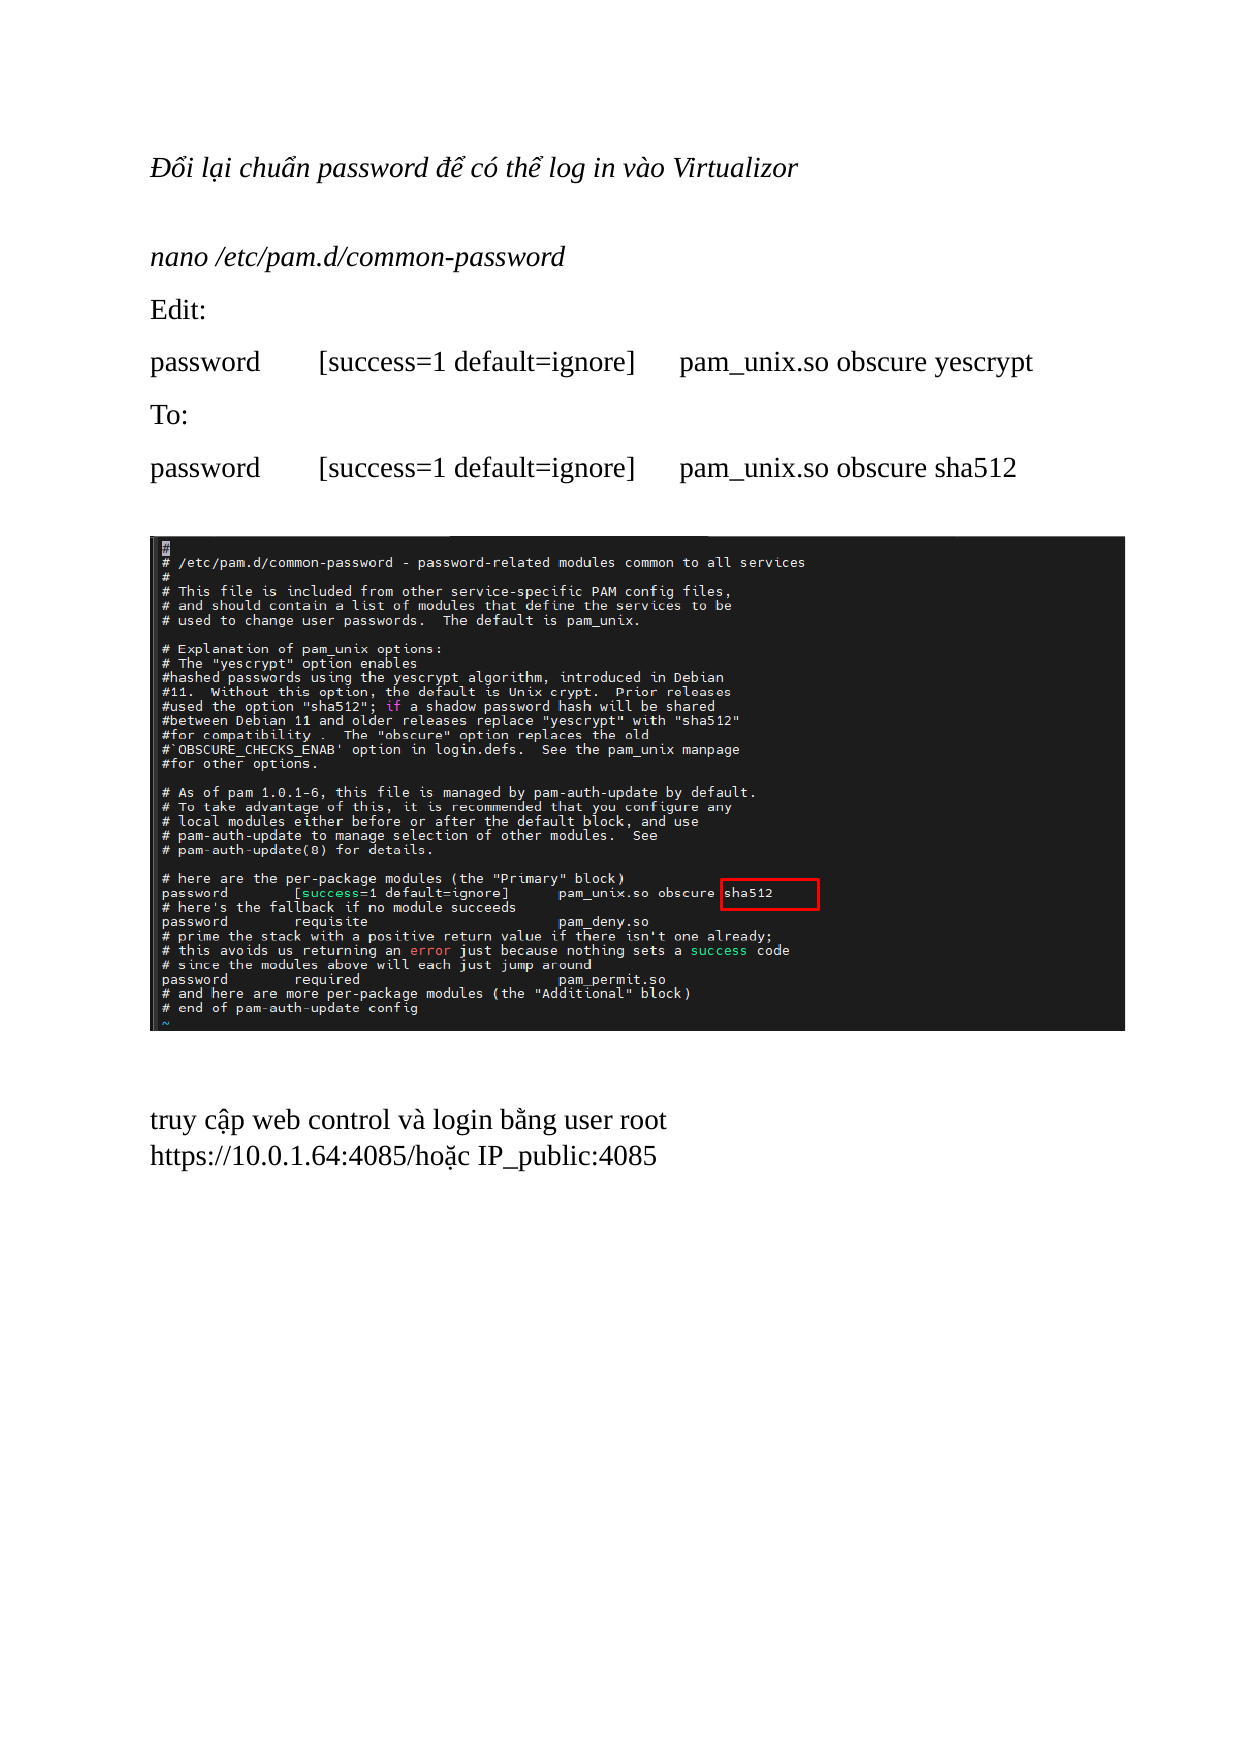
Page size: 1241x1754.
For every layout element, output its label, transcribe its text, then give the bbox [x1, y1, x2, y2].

text password [success=1 default=ignore] pam_unix.so obscure sha512 [150, 450, 1090, 517]
picture [150, 536, 1125, 1031]
text Edit: [150, 292, 1090, 325]
text To: [150, 397, 1090, 431]
text Đổi lại chuẩn password để có thể log in vào Virtualizor [150, 150, 1090, 183]
text nano /etc/pam.d/common-password [150, 203, 1090, 272]
text password [success=1 default=ignore] pam_unix.so obscure yescrypt [150, 344, 1090, 378]
text truy cập web control và login bằng user root https://10.0.1.64:4085/hoặc IP_public:4085 [150, 1102, 1090, 1206]
